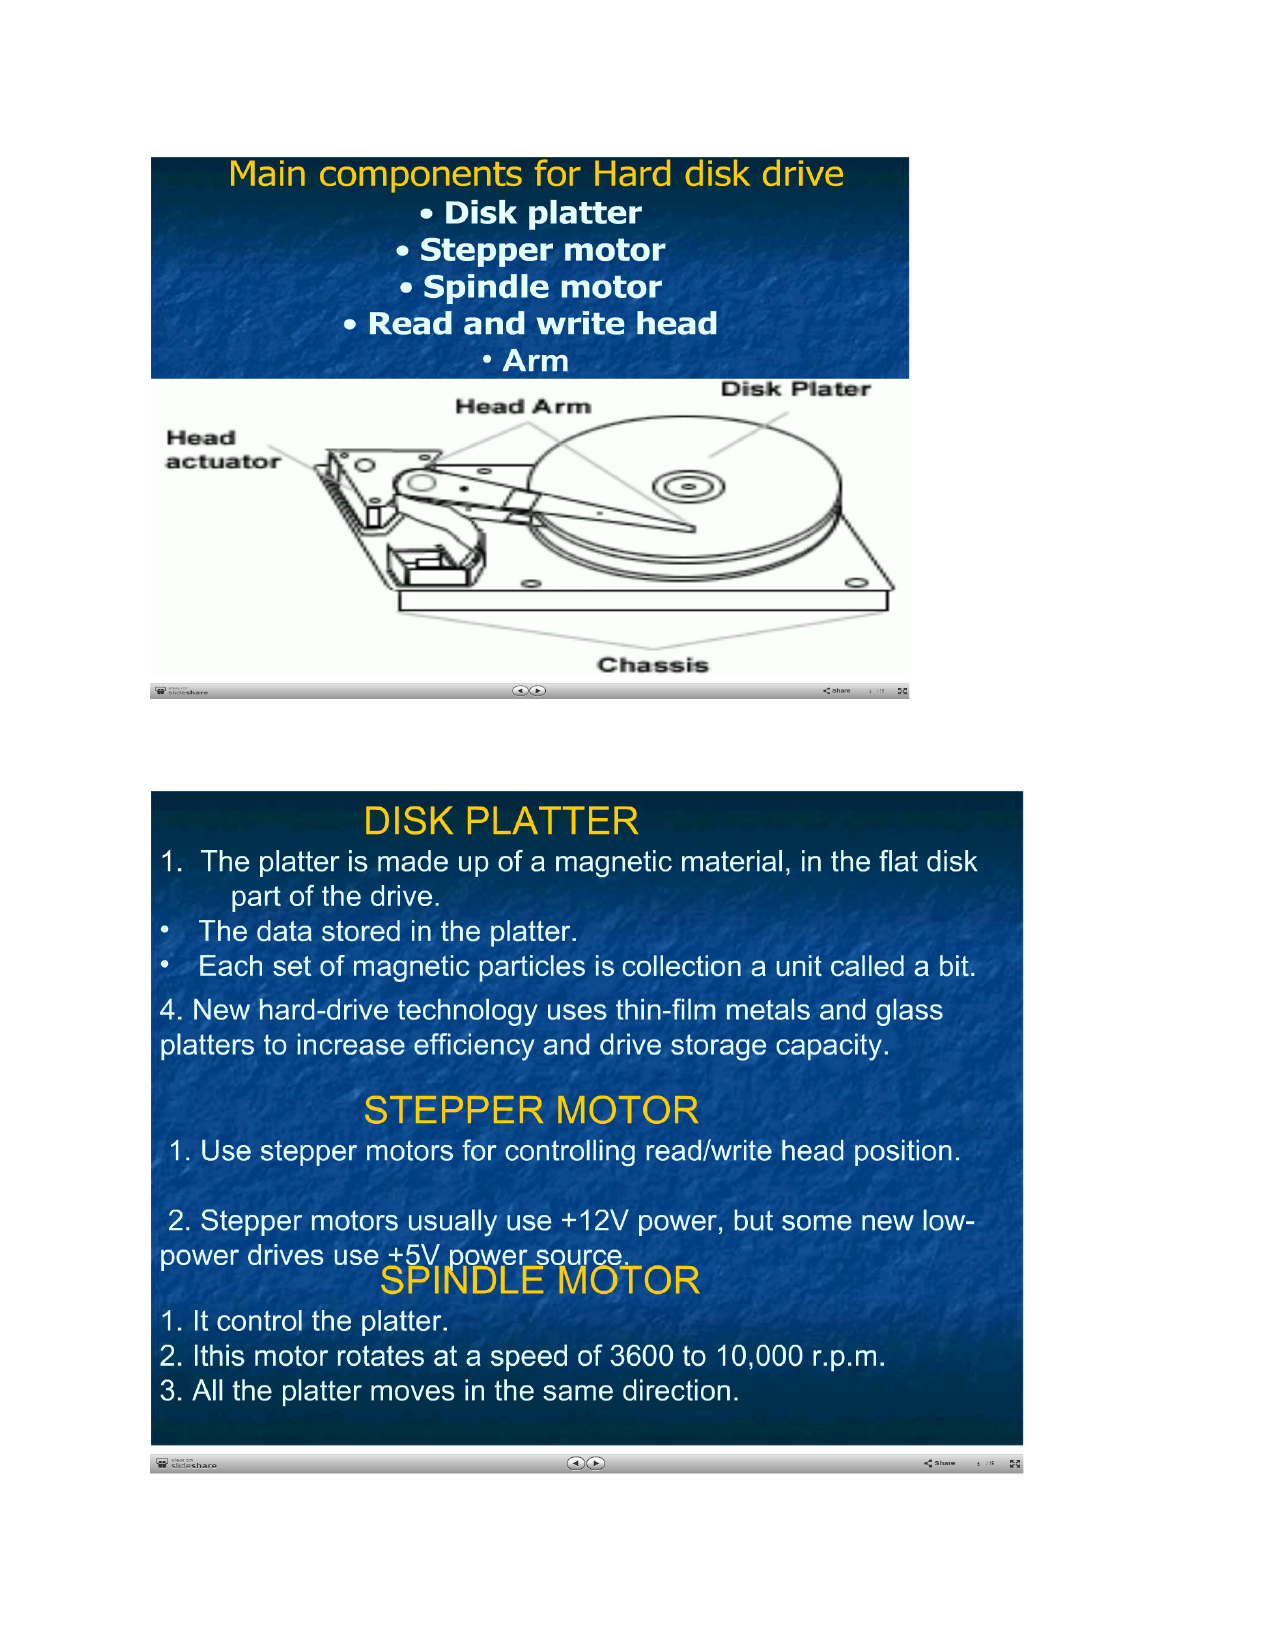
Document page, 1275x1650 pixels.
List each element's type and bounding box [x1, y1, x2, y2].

picture [150, 150, 910, 704]
picture [150, 781, 1024, 1480]
